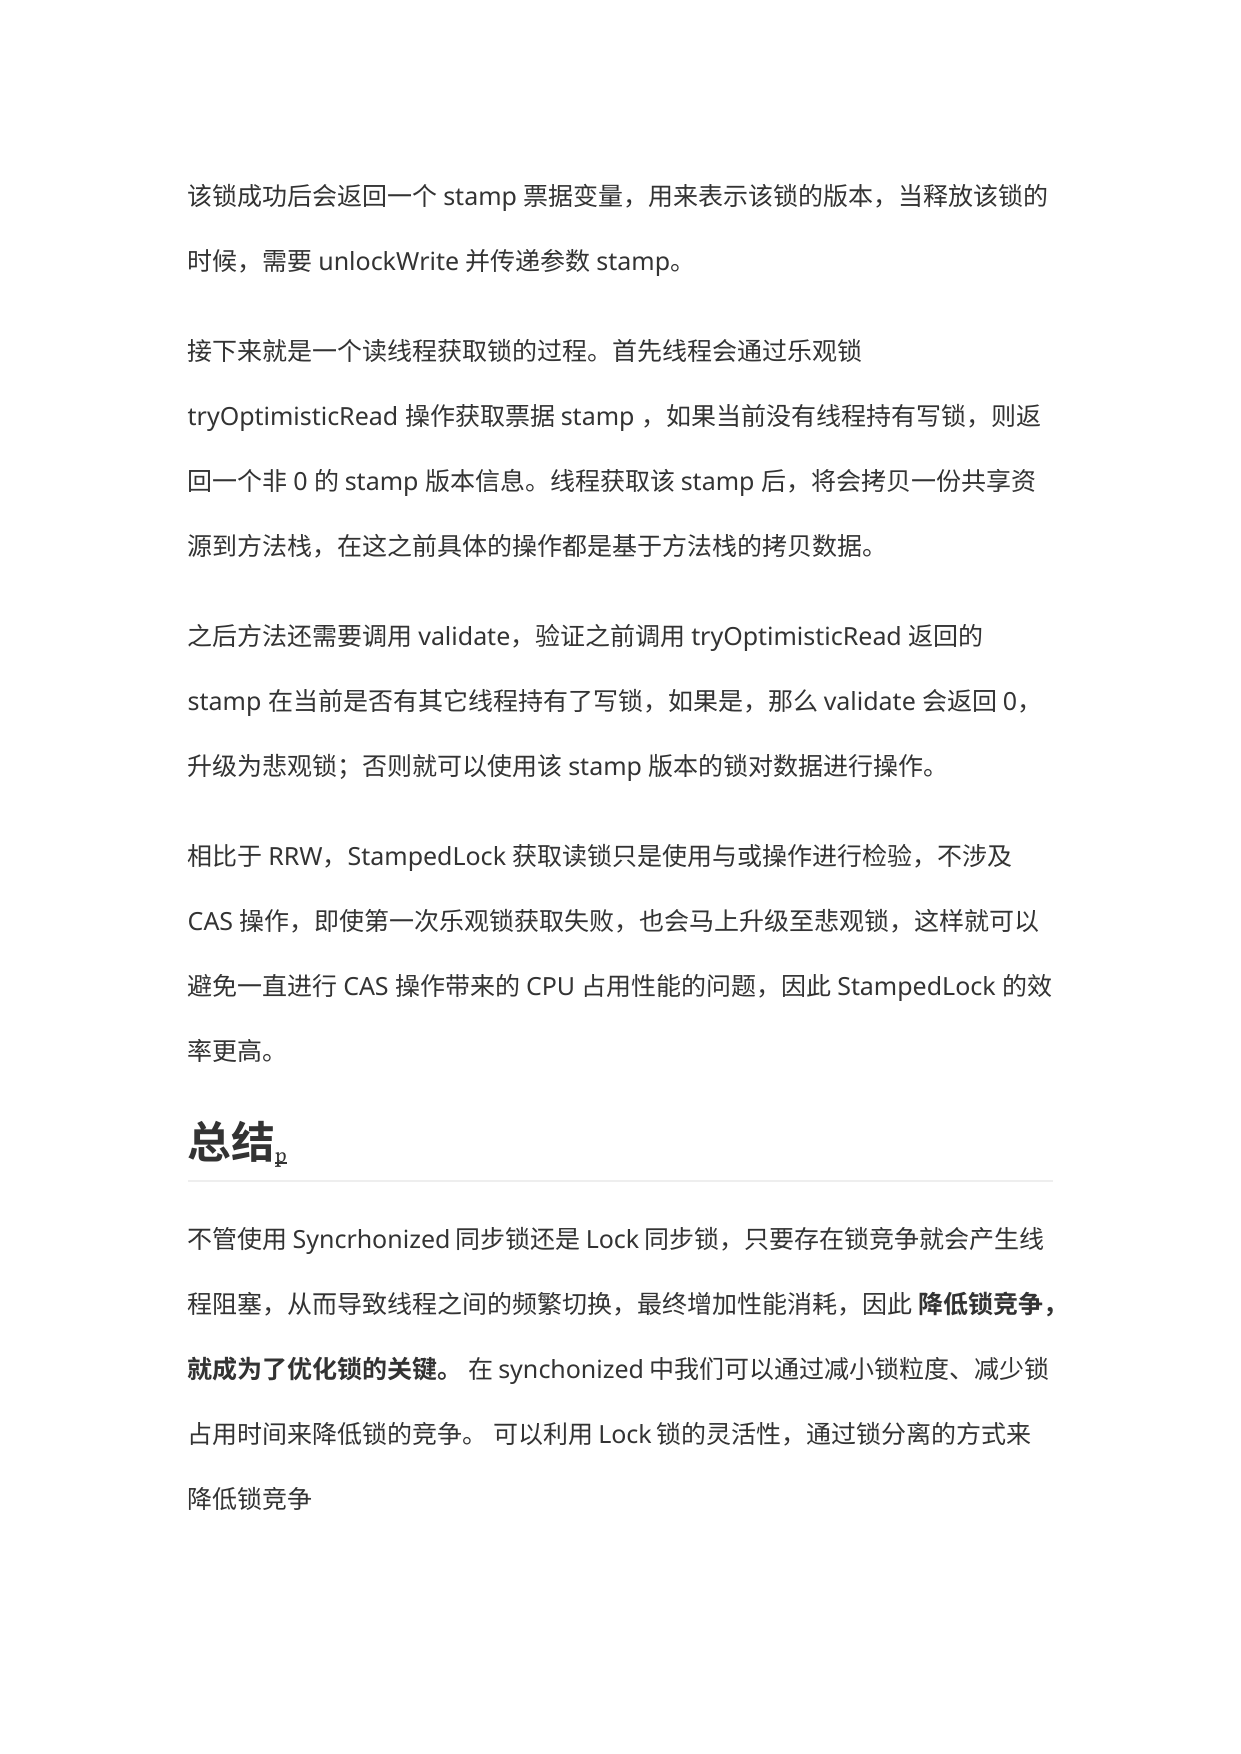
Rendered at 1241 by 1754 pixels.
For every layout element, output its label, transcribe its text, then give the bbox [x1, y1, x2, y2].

text 之后方法还需要调用 validate，验证之前调用 tryOptimisticRead 返回的 stamp 在当前是否有其它线程持有了写锁，如果是，那么 validate 会返回 0，升级为悲观锁；否则就可以使用该 stamp 版本的锁对数据进行操作。 [187, 602, 1053, 797]
text 相比于 RRW，StampedLock 获取读锁只是使用与或操作进行检验，不涉及 CAS 操作，即使第一次乐观锁获取失败，也会马上升级至悲观锁，这样就可以避免一直进行 CAS 操作带来的 CPU 占用性能的问题，因此 StampedLock 的效率更高。 [187, 822, 1053, 1082]
text 该锁成功后会返回一个 stamp 票据变量，用来表示该锁的版本，当释放该锁的时候，需要 unlockWrite 并传递参数 stamp。 [187, 162, 1053, 292]
text 接下来就是一个读线程获取锁的过程。首先线程会通过乐观锁 tryOptimisticRead 操作获取票据 stamp ，如果当前没有线程持有写锁，则返回一个非 0 的 stamp 版本信息。线程获取该 stamp 后，将会拷贝一份共享资源到方法栈，在这之前具体的操作都是基于方法栈的拷贝数据。 [187, 317, 1053, 577]
text 总结 [187, 1107, 1053, 1182]
text 不管使用Syncrhonized同步锁还是Lock同步锁，只要存在锁竞争就会产生线程阻塞，从而导致线程之间的频繁切换，最终增加性能消耗，因此 降低锁竞争，就成为了优化锁的关键。 在synchonized中我们可以通过减小锁粒度、减少锁占用时间来降低锁的竞争。 可以利用Lock锁的灵活性，通过锁分离的方式来降低锁竞争 [187, 1205, 1053, 1530]
